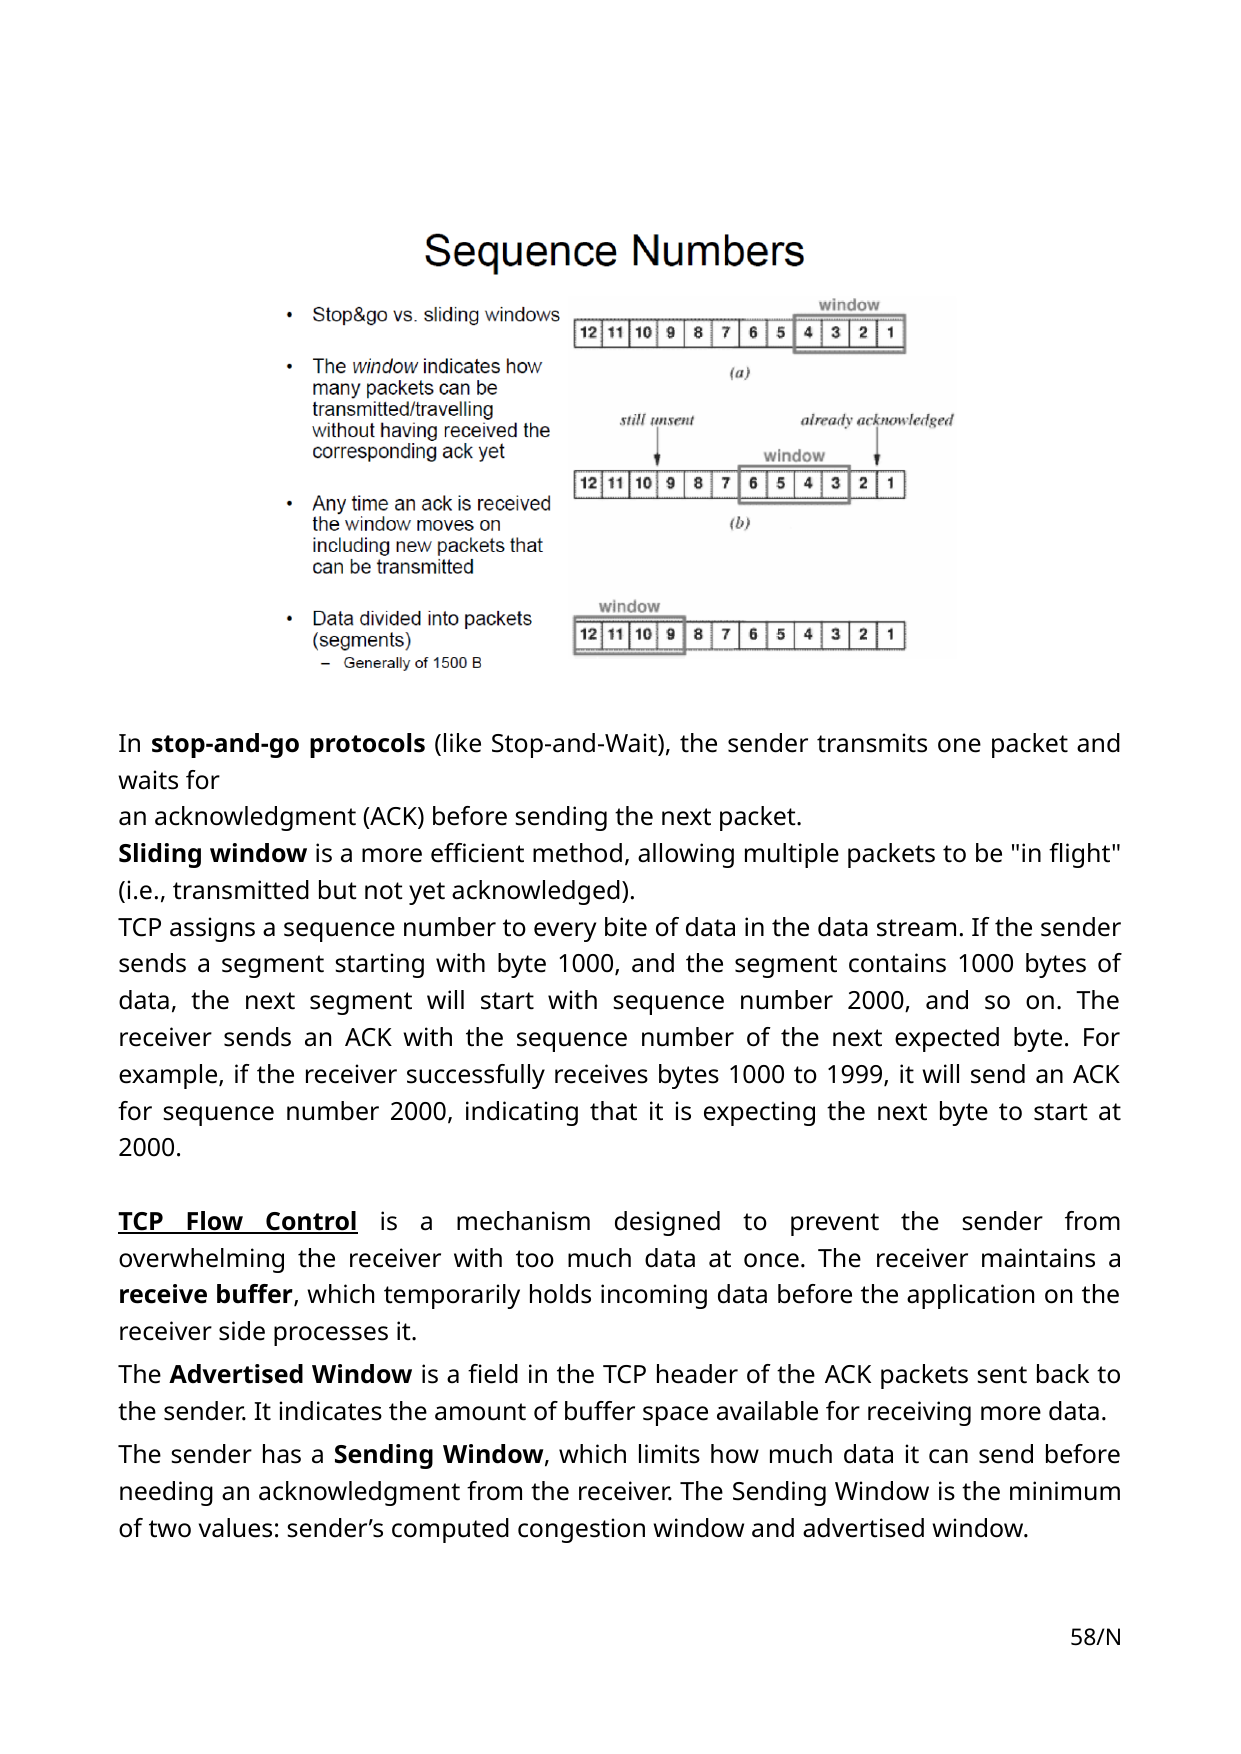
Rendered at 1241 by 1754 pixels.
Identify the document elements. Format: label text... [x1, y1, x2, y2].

picture [270, 221, 970, 686]
text In stop-and-go protocols (like Stop-and-Wait), the sender transmits one packet and waits for [118, 726, 1122, 796]
text TCP Flow Control is a mechanism designed to prevent the sender from overwhelming the receiver with too much data at once. The receiver maintains a receive buffer, which temporarily holds incoming data before the application on the receiver side processes it. [118, 1203, 1122, 1348]
text The sender has a Sending Window, which limits how much data it can send before needing an acknowledgment from the receiver. The Sending Window is the minimum of two values: sender’s computed congestion window and advertised window. [118, 1437, 1122, 1544]
text TCP assigns a sequence number to every bite of data in the data stream. If the sender sends a segment starting with byte 1000, and the segment contains 1000 bytes of data, the next segment will start with sequence number 2000, and so on. The receiver sends an ACK with the sequence number of the next expected byte. For example, if the receiver successfully receives bytes 1000 to 1999, it will send an ACK for sequence number 2000, indicating that it is expecting the next byte to start at 2000. [118, 909, 1122, 1164]
text Sliding window is a more efficient method, allowing multiple packets to be "in flight" (i.e., transmitted but not yet acknowledged). [118, 836, 1122, 907]
text The Advertised Window is a field in the TCP header of the ACK packets sent back to the sender. It indicates the amount of buffer space available for receiving more data. [118, 1357, 1122, 1428]
text an acknowledgment (ACK) before sending the next packet. [118, 799, 1122, 833]
